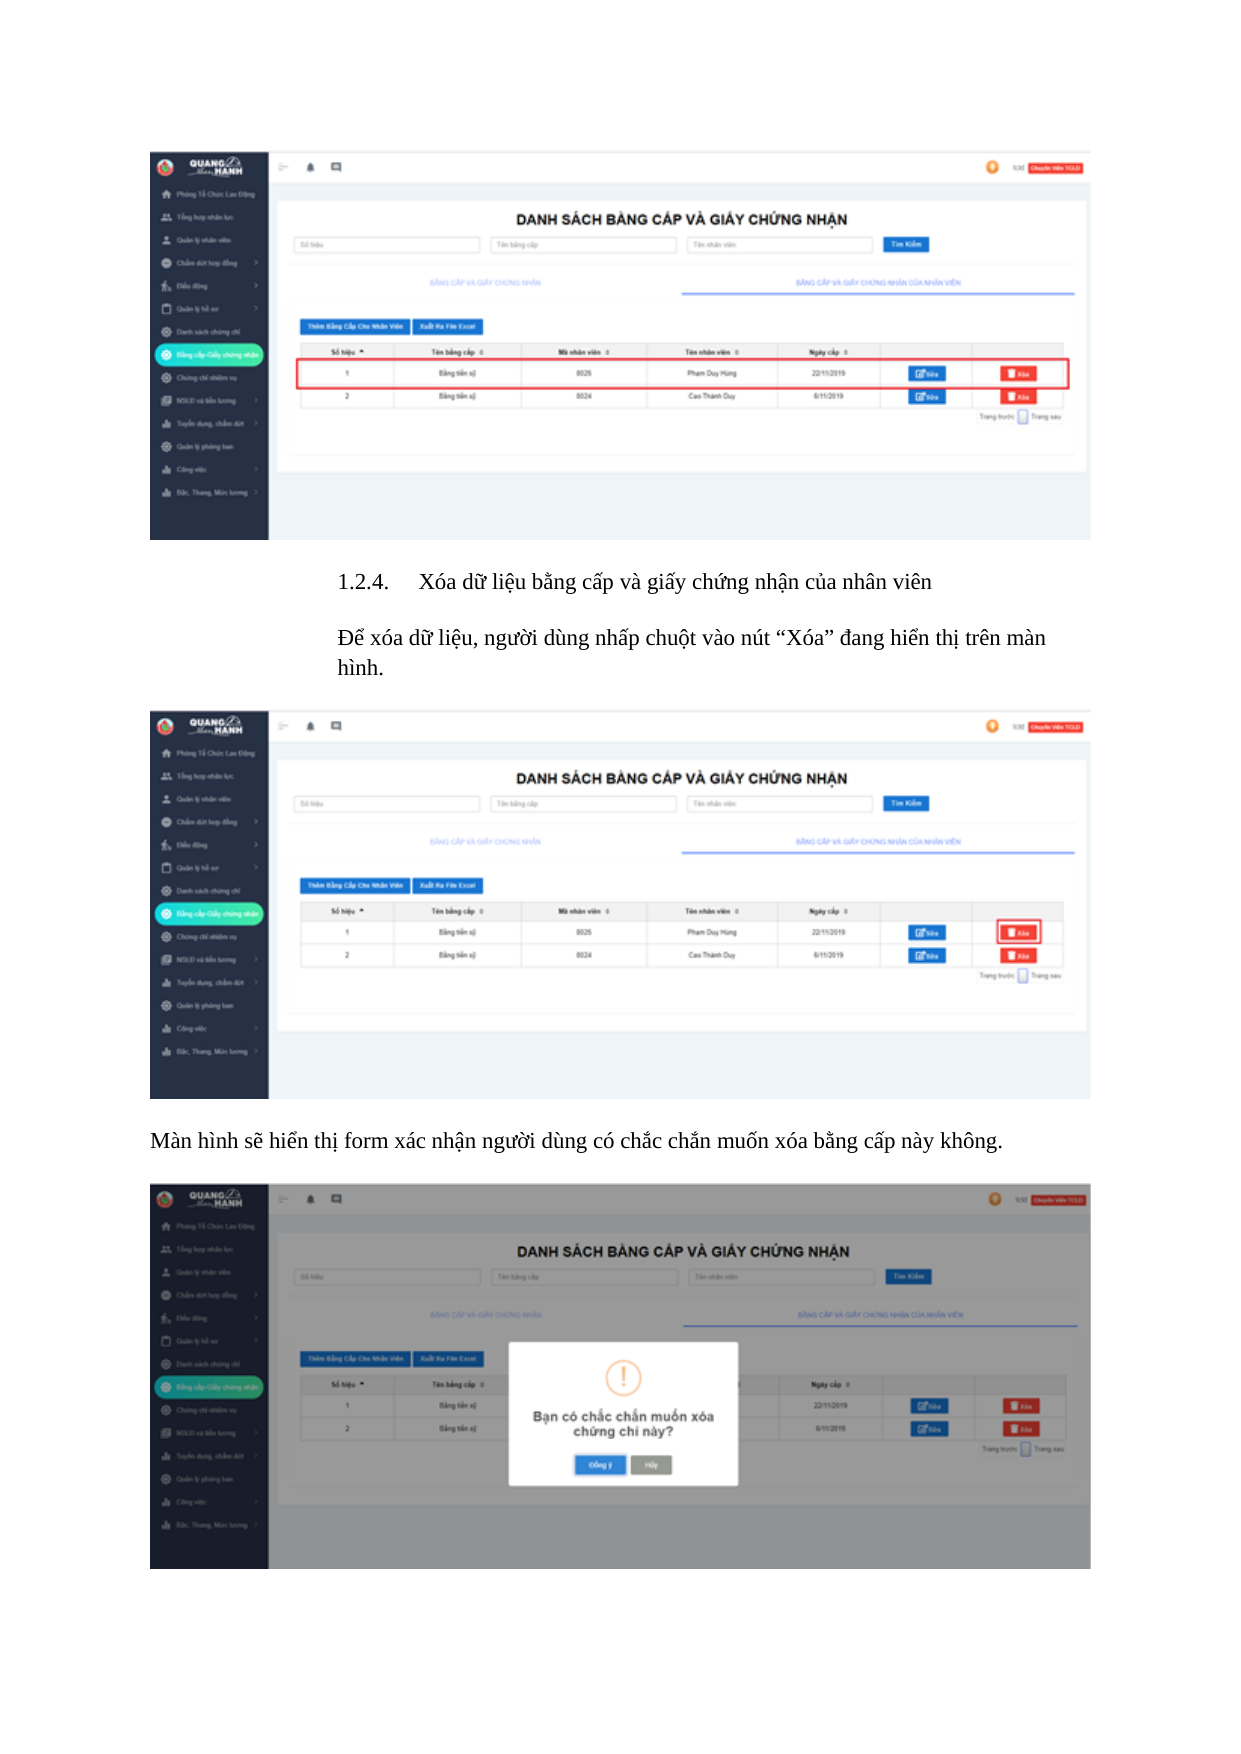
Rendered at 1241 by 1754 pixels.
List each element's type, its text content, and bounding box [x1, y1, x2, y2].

picture [150, 1182, 1091, 1569]
picture [150, 709, 1091, 1099]
picture [150, 150, 1091, 540]
text Để xóa dữ liệu, người dùng nhấp chuột vào nút “Xóa” đang hiển thị trên màn hình. [337, 624, 1090, 680]
text 1.2.4. Xóa dữ liệu bằng cấp và giấy chứng nhận của nhân viên [337, 568, 1090, 595]
text Màn hình sẽ hiển thị form xác nhận người dùng có chắc chắn muốn xóa bằng cấp này không. [150, 1127, 1090, 1154]
